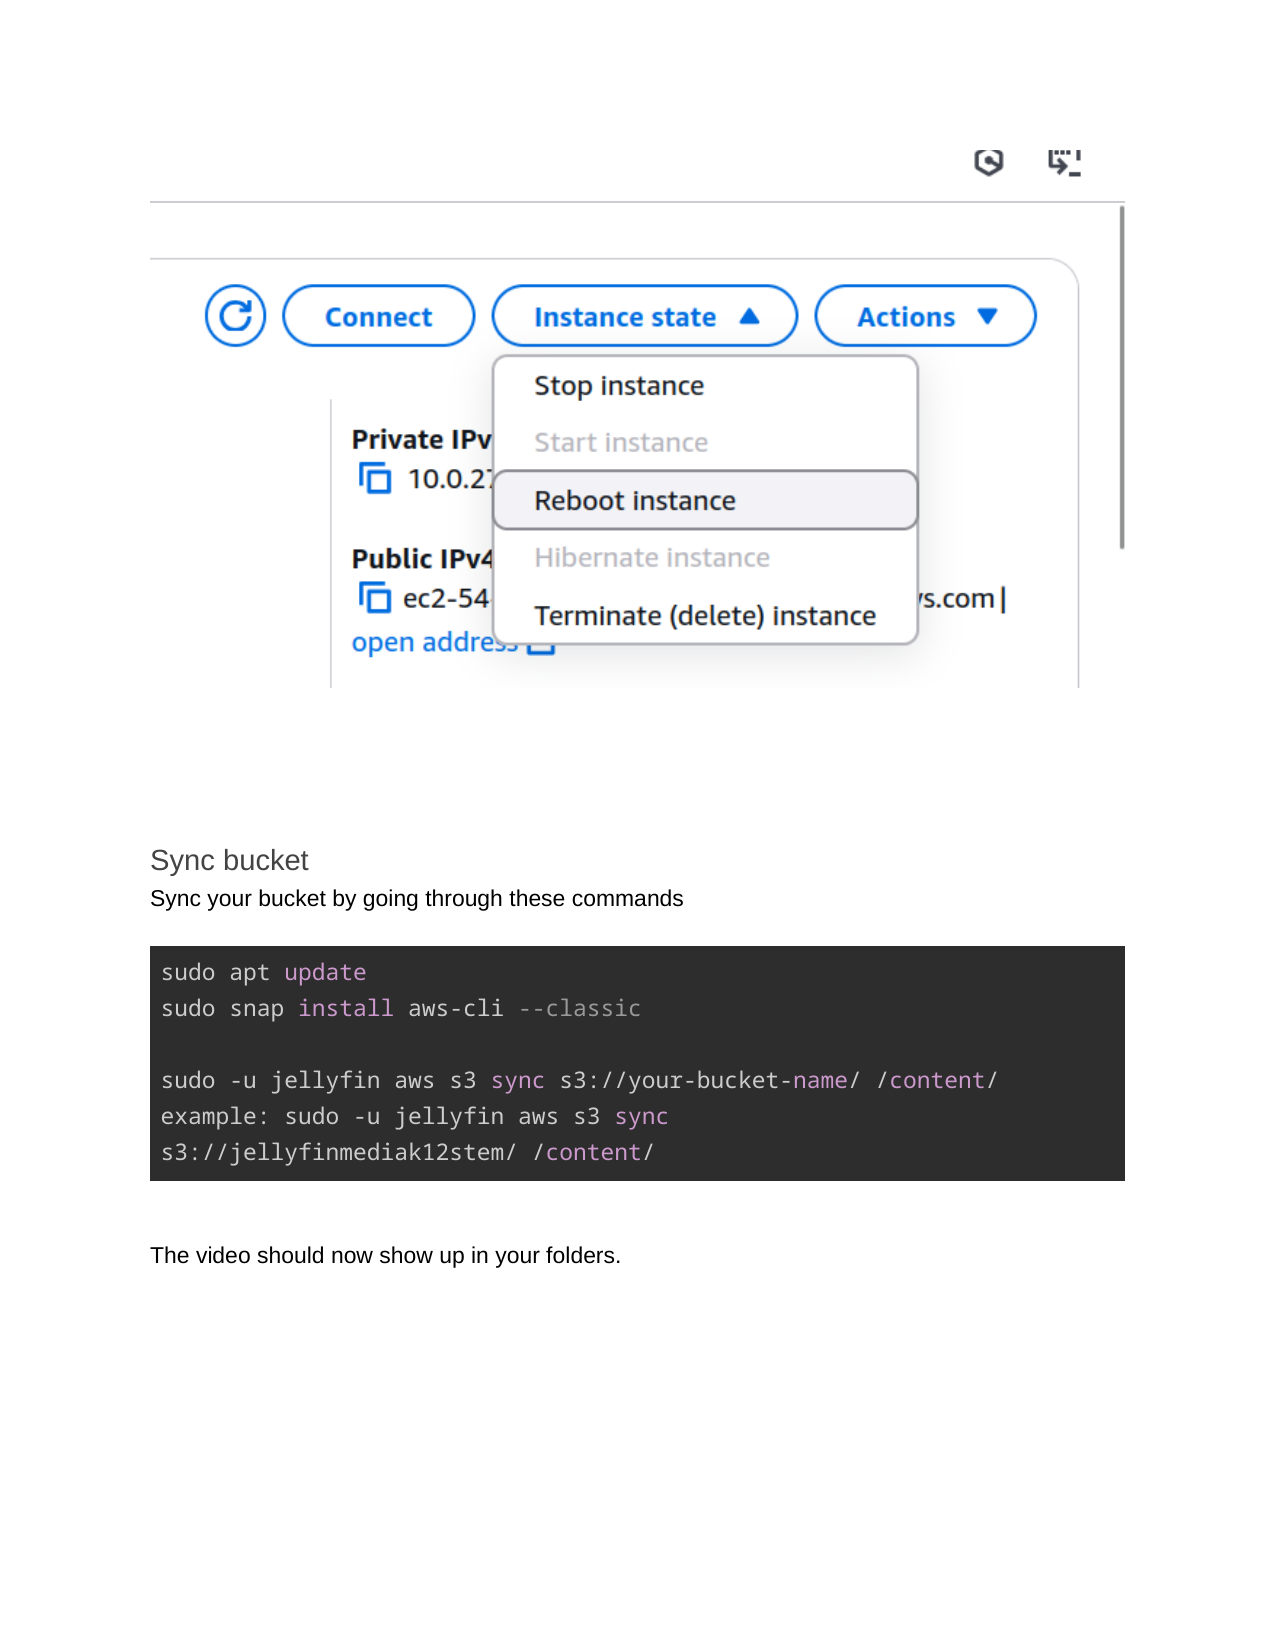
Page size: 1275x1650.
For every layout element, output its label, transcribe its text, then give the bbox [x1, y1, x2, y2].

subtitle Sync bucket [150, 843, 1125, 877]
picture [150, 150, 1125, 688]
text The video should now show up in your folders. [150, 1242, 1125, 1268]
table_header sudo apt update sudo snap install aws-cli --classic sudo -u jellyfin aws s3 sync s3://your-bucket-name/ /content/ example: sudo -u jellyfin aws s3 sync s3://jellyfinmediak12stem/ /content/ [150, 946, 1125, 1181]
text Sync your bucket by going through these commands [150, 885, 1125, 912]
